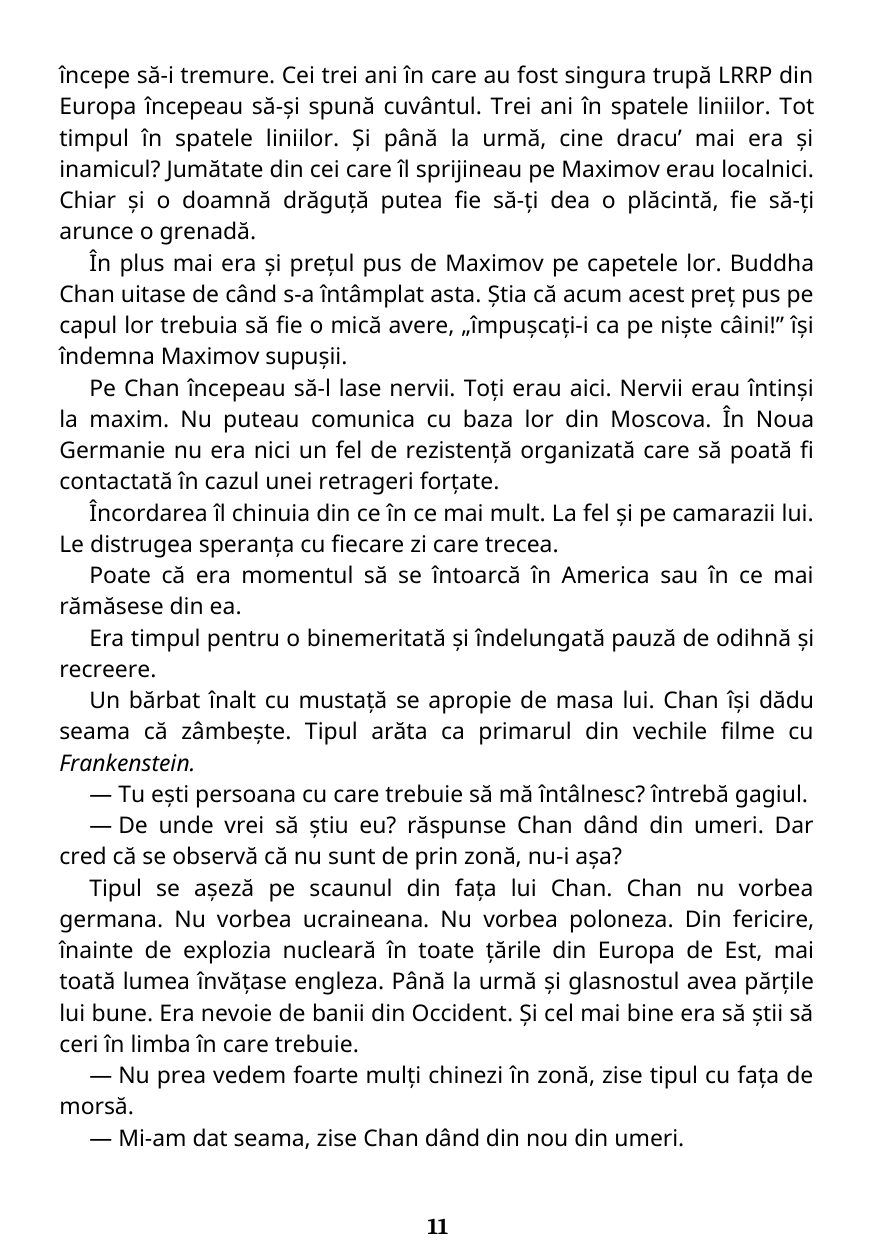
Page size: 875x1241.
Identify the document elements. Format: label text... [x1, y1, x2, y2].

text Pe Chan începeau să-l lase nervii. Toţi erau aici. Nervii erau întinşi la maxim. Nu puteau comunica cu baza lor din Moscova. În Noua Germanie nu era nici un fel de rezistenţă organizată care să poată fi contactată în cazul unei retrageri forţate. [59, 372, 815, 497]
text Poate că era momentul să se întoarcă în America sau în ce mai rămăsese din ea. [59, 559, 815, 622]
text — De unde vrei să ştiu eu? răspunse Chan dând din umeri. Dar cred că se observă că nu sunt de prin zonă, nu-i aşa? [59, 809, 815, 872]
text În plus mai era şi preţul pus de Maximov pe capetele lor. Buddha Chan uitase de când s-a întâmplat asta. Ştia că acum acest preţ pus pe capul lor trebuia să fie o mică avere, „împuşcaţi-i ca pe nişte câini!” îşi îndemna Maximov supuşii. [59, 247, 815, 372]
text Încordarea îl chinuia din ce în ce mai mult. La fel şi pe camarazii lui. Le distrugea speranţa cu fiecare zi care trecea. [59, 497, 815, 559]
text — Mi-am dat seama, zise Chan dând din nou din umeri. [59, 1122, 815, 1153]
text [59, 59, 815, 247]
text Tipul se aşeză pe scaunul din faţa lui Chan. Chan nu vorbea germana. Nu vorbea ucraineana. Nu vorbea poloneza. Din fericire, înainte de explozia nucleară în toate ţările din Europa de Est, mai toată lumea învăţase engleza. Până la urmă şi glasnostul avea părţile lui bune. Era nevoie de banii din Occident. Şi cel mai bine era să ştii să ceri în limba în care trebuie. [59, 872, 815, 1059]
text — Tu eşti persoana cu care trebuie să mă întâlnesc? întrebă gagiul. [59, 778, 815, 809]
text — Nu prea vedem foarte mulţi chinezi în zonă, zise tipul cu faţa de morsă. [59, 1059, 815, 1122]
text Un bărbat înalt cu mustaţă se apropie de masa lui. Chan îşi dădu seama că zâmbeşte. Tipul arăta ca primarul din vechile filme cu Frankenstein. [59, 684, 815, 778]
text Era timpul pentru o binemeritată şi îndelungată pauză de odihnă şi recreere. [59, 622, 815, 684]
